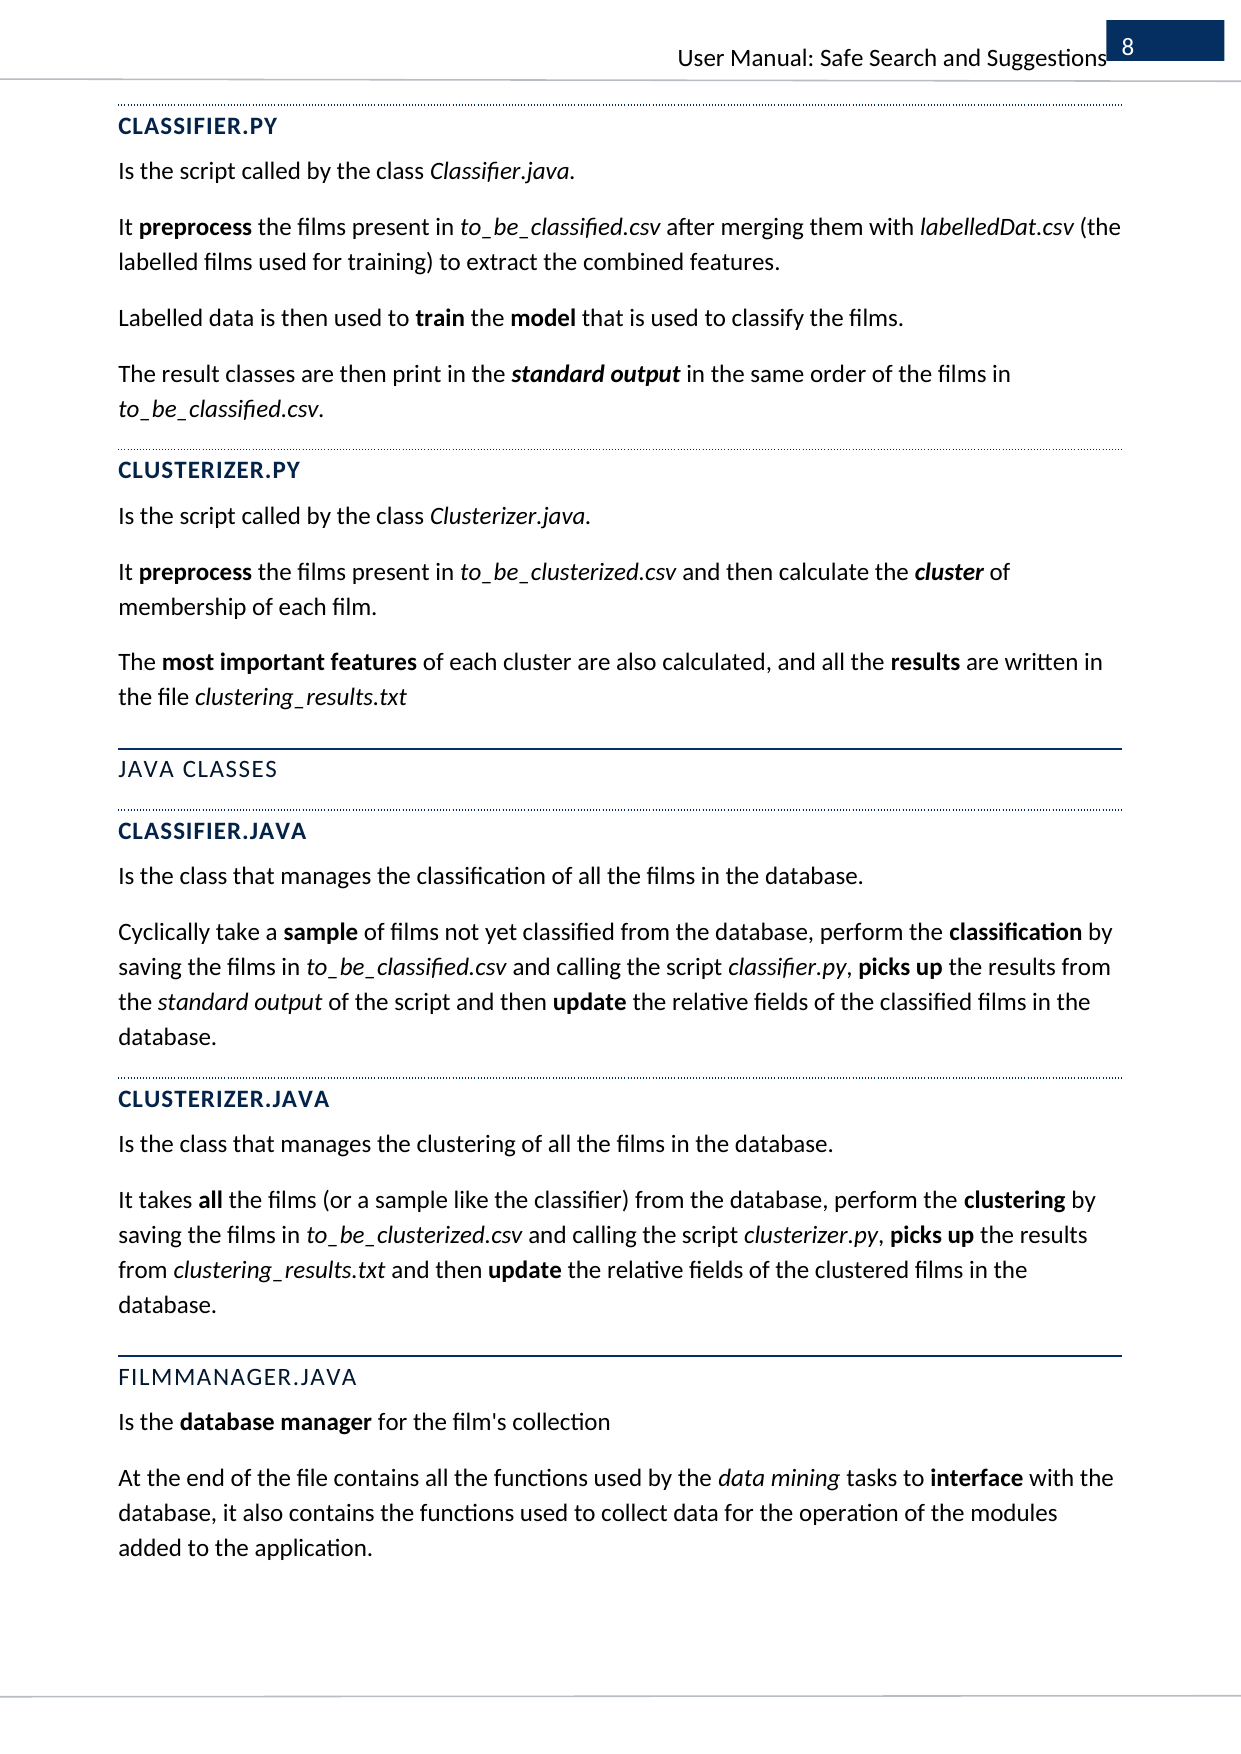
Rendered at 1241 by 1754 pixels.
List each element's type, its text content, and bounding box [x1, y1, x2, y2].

subtitle FilmManager.java [118, 1357, 1122, 1392]
text Cyclically take a sample of films not yet classified from the database, perform the classification by saving the films in to_be_classified.csv and calling the script classifier.py, picks up the results from the standard output of the script and then update the relative fields of the classified films in the database. [118, 916, 1122, 1052]
subtitle Java Classes [118, 750, 1122, 784]
text At the end of the file contains all the functions used by the data mining tasks to interface with the database, it also contains the functions used to collect data for the operation of the modules added to the application. [118, 1462, 1122, 1563]
text Is the script called by the class Clusterizer.java. [118, 500, 1122, 530]
text The result classes are then print in the standard output in the same order of the films in to_be_classified.csv. [118, 358, 1122, 423]
text Is the class that manages the classification of all the films in the database. [118, 861, 1122, 891]
subtitle classifier.py [118, 104, 1122, 141]
subtitle Clusterizer.java [118, 1077, 1122, 1113]
text It takes all the films (or a sample like the classifier) from the database, perform the clustering by saving the films in to_be_clusterized.csv and calling the script clusterizer.py, picks up the results from clustering_results.txt and then update the relative fields of the clustered films in the database. [118, 1184, 1122, 1320]
text The most important features of each cluster are also calculated, and all the results are written in the file clustering_results.txt [118, 647, 1122, 712]
text Is the script called by the class Classifier.java. [118, 155, 1122, 186]
subtitle clusterizer.py [118, 449, 1122, 485]
text It preprocess the films present in to_be_clusterized.csv and then calculate the cluster of membership of each film. [118, 556, 1122, 621]
text Labelled data is then used to train the model that is used to classify the films. [118, 302, 1122, 333]
text It preprocess the films present in to_be_classified.csv after merging them with labelledDat.csv (the labelled films used for training) to extract the combined features. [118, 211, 1122, 277]
text Is the class that manages the clustering of all the films in the database. [118, 1128, 1122, 1159]
text Is the database manager for the film's collection [118, 1407, 1122, 1437]
subtitle Classifier.java [118, 809, 1122, 846]
